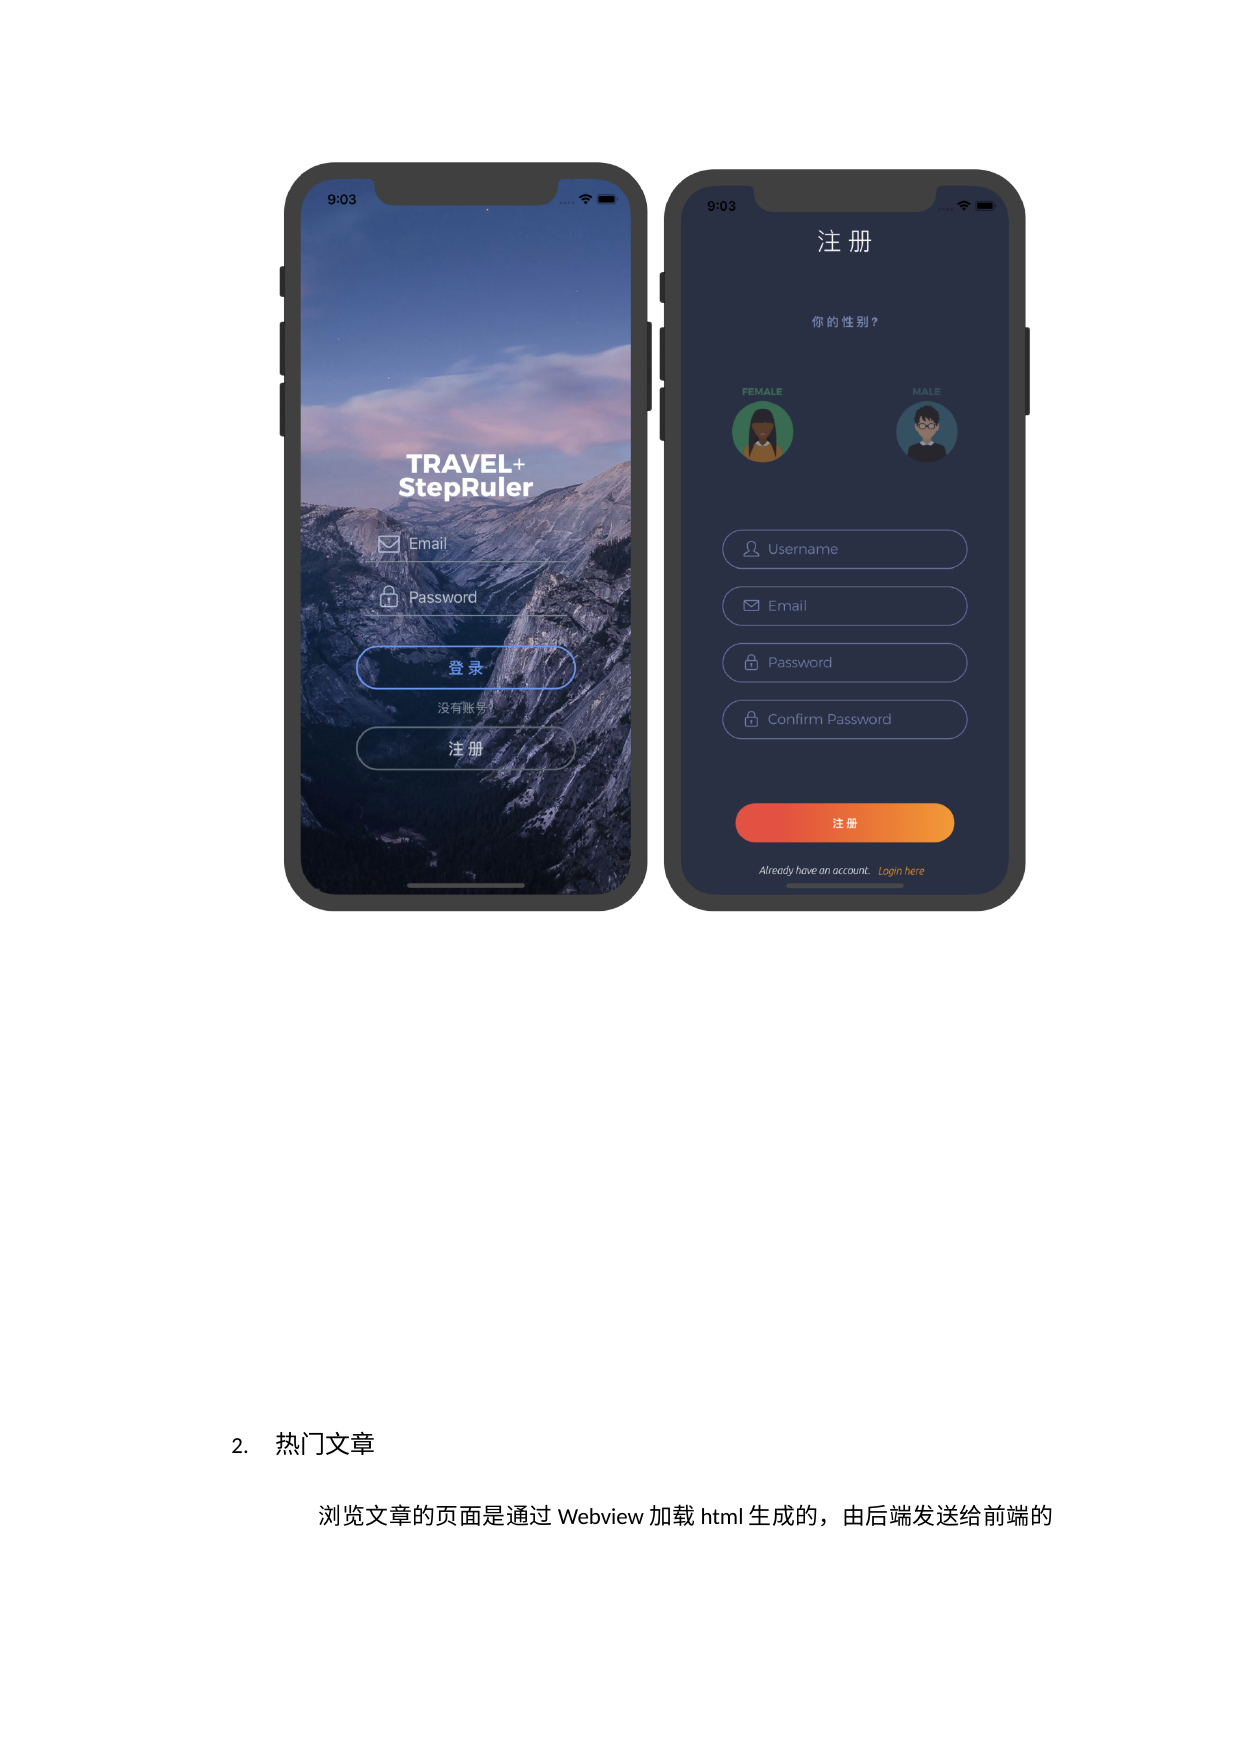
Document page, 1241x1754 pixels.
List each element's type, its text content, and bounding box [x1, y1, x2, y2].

list 热门文章 [231, 1410, 1053, 1475]
picture [275, 162, 1033, 912]
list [275, 1482, 1053, 1547]
